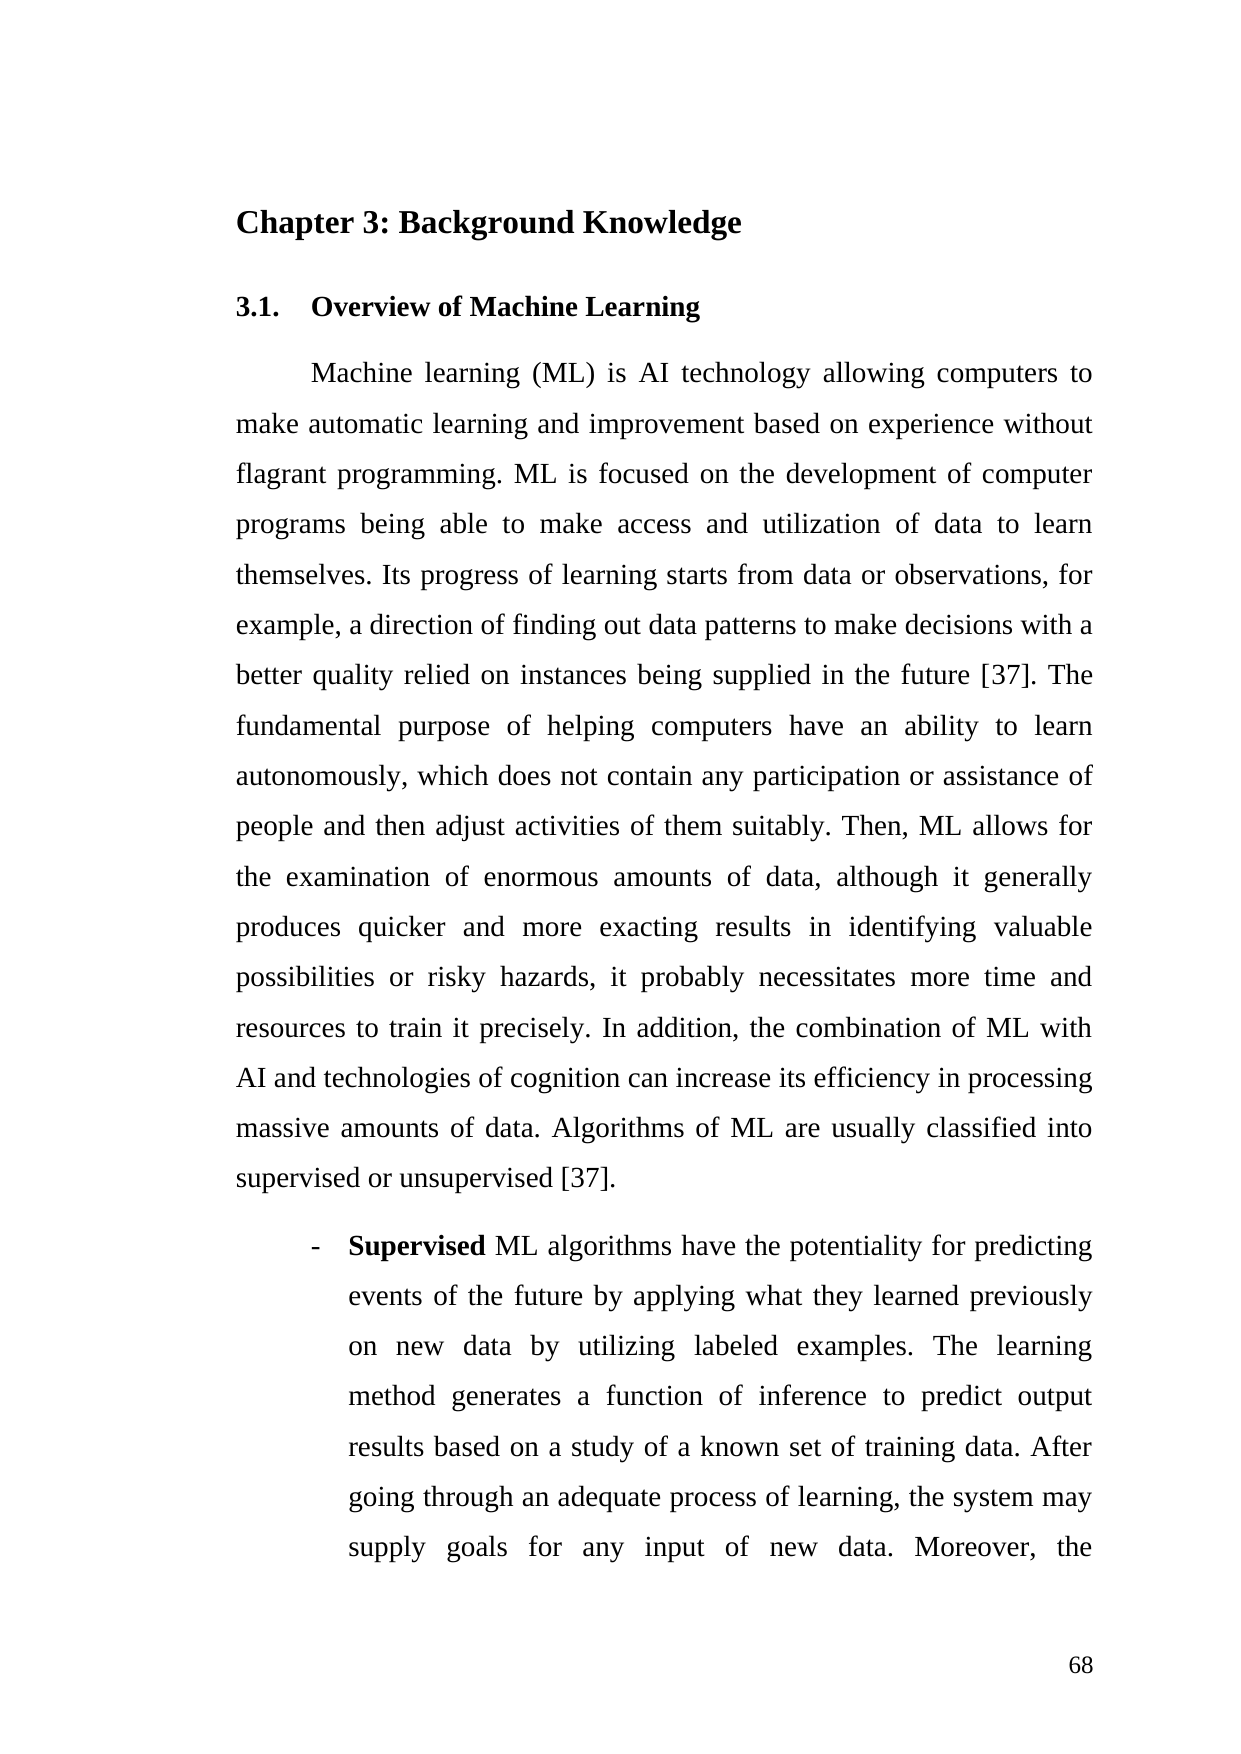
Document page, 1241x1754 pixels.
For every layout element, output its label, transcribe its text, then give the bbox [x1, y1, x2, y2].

subtitle Chapter 3: Background Knowledge [236, 202, 1093, 240]
text Machine learning (ML) is AI technology allowing computers to make automatic learning and improvement based on experience without flagrant programming. ML is focused on the development of computer programs being able to make access and utilization of data to learn themselves. Its progress of learning starts from data or observations, for example, a direction of finding out data patterns to make decisions with a better quality relied on instances being supplied in the future [37]. The fundamental purpose of helping computers have an ability to learn autonomously, which does not contain any participation or assistance of people and then adjust activities of them suitably. Then, ML allows for the examination of enormous amounts of data, although it generally produces quicker and more exacting results in identifying valuable possibilities or risky hazards, it probably necessitates more time and resources to train it precisely. In addition, the combination of ML with AI and technologies of cognition can increase its efficiency in processing massive amounts of data. Algorithms of ML are usually classified into supervised or unsupervised [37]. [236, 356, 1093, 1194]
subtitle Overview of Machine Learning [236, 289, 1093, 322]
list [311, 1228, 1093, 1563]
